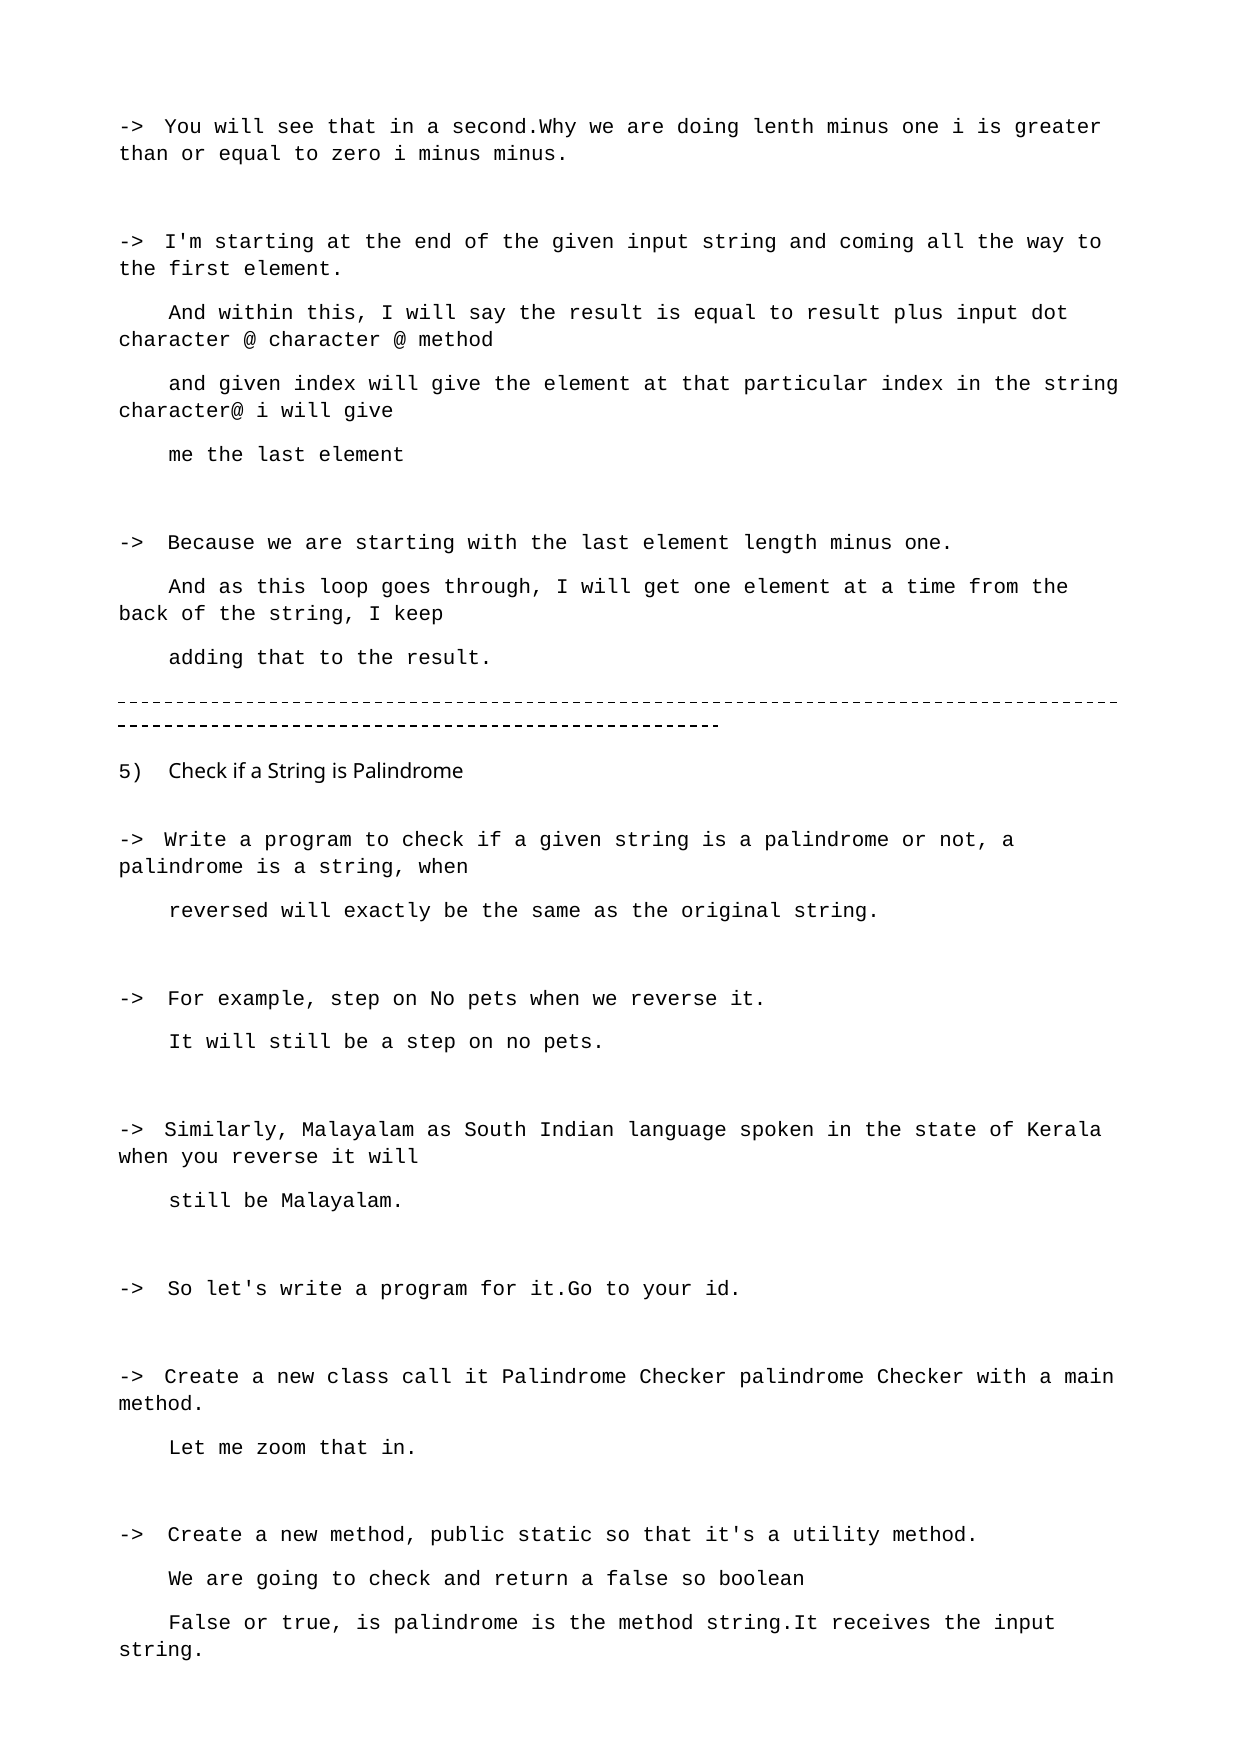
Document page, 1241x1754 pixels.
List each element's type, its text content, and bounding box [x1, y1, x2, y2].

text -> So let's write a program for it.Go to your id. [118, 1278, 1122, 1302]
text -> I'm starting at the end of the given input string and coming all the way to the first element. [118, 231, 1106, 282]
text -> Similarly, Malayalam as South Indian language spoken in the state of Kerala when you reverse it will [118, 1119, 1106, 1170]
text Let me zoom that in. [168, 1437, 1122, 1460]
list Check if a String is Palindrome [118, 756, 1122, 785]
text We are going to check and return a false so boolean [168, 1568, 1122, 1592]
text -> You will see that in a second.Why we are doing lenth minus one i is greater than or equal to zero i minus minus. [118, 116, 1106, 167]
text And as this loop goes through, I will get one element at a time from the back of the string, I keep [118, 576, 1093, 627]
text -> Create a new method, public static so that it's a utility method. [118, 1524, 1122, 1548]
text -> Create a new class call it Palindrome Checker palindrome Checker with a main method. [118, 1366, 1122, 1416]
text False or true, is palindrome is the method string.It receives the input string. [118, 1612, 1093, 1663]
text me the last element [168, 444, 1122, 468]
text and given index will give the element at that particular index in the string character@ i will give [118, 373, 1122, 424]
text still be Malayalam. [168, 1190, 1122, 1214]
text -> Write a program to check if a given string is a palindrome or not, a palindrome is a string, when [118, 829, 1093, 880]
text -> For example, step on No pets when we reverse it. [118, 988, 1122, 1011]
text reversed will exactly be the same as the original string. [168, 900, 1122, 923]
text It will still be a step on no pets. [168, 1031, 1122, 1055]
text And within this, I will say the result is equal to result plus input dot character @ character @ method [118, 302, 1093, 353]
text adding that to the result. [168, 647, 1122, 671]
text -> Because we are starting with the last element length minus one. [118, 532, 1122, 556]
